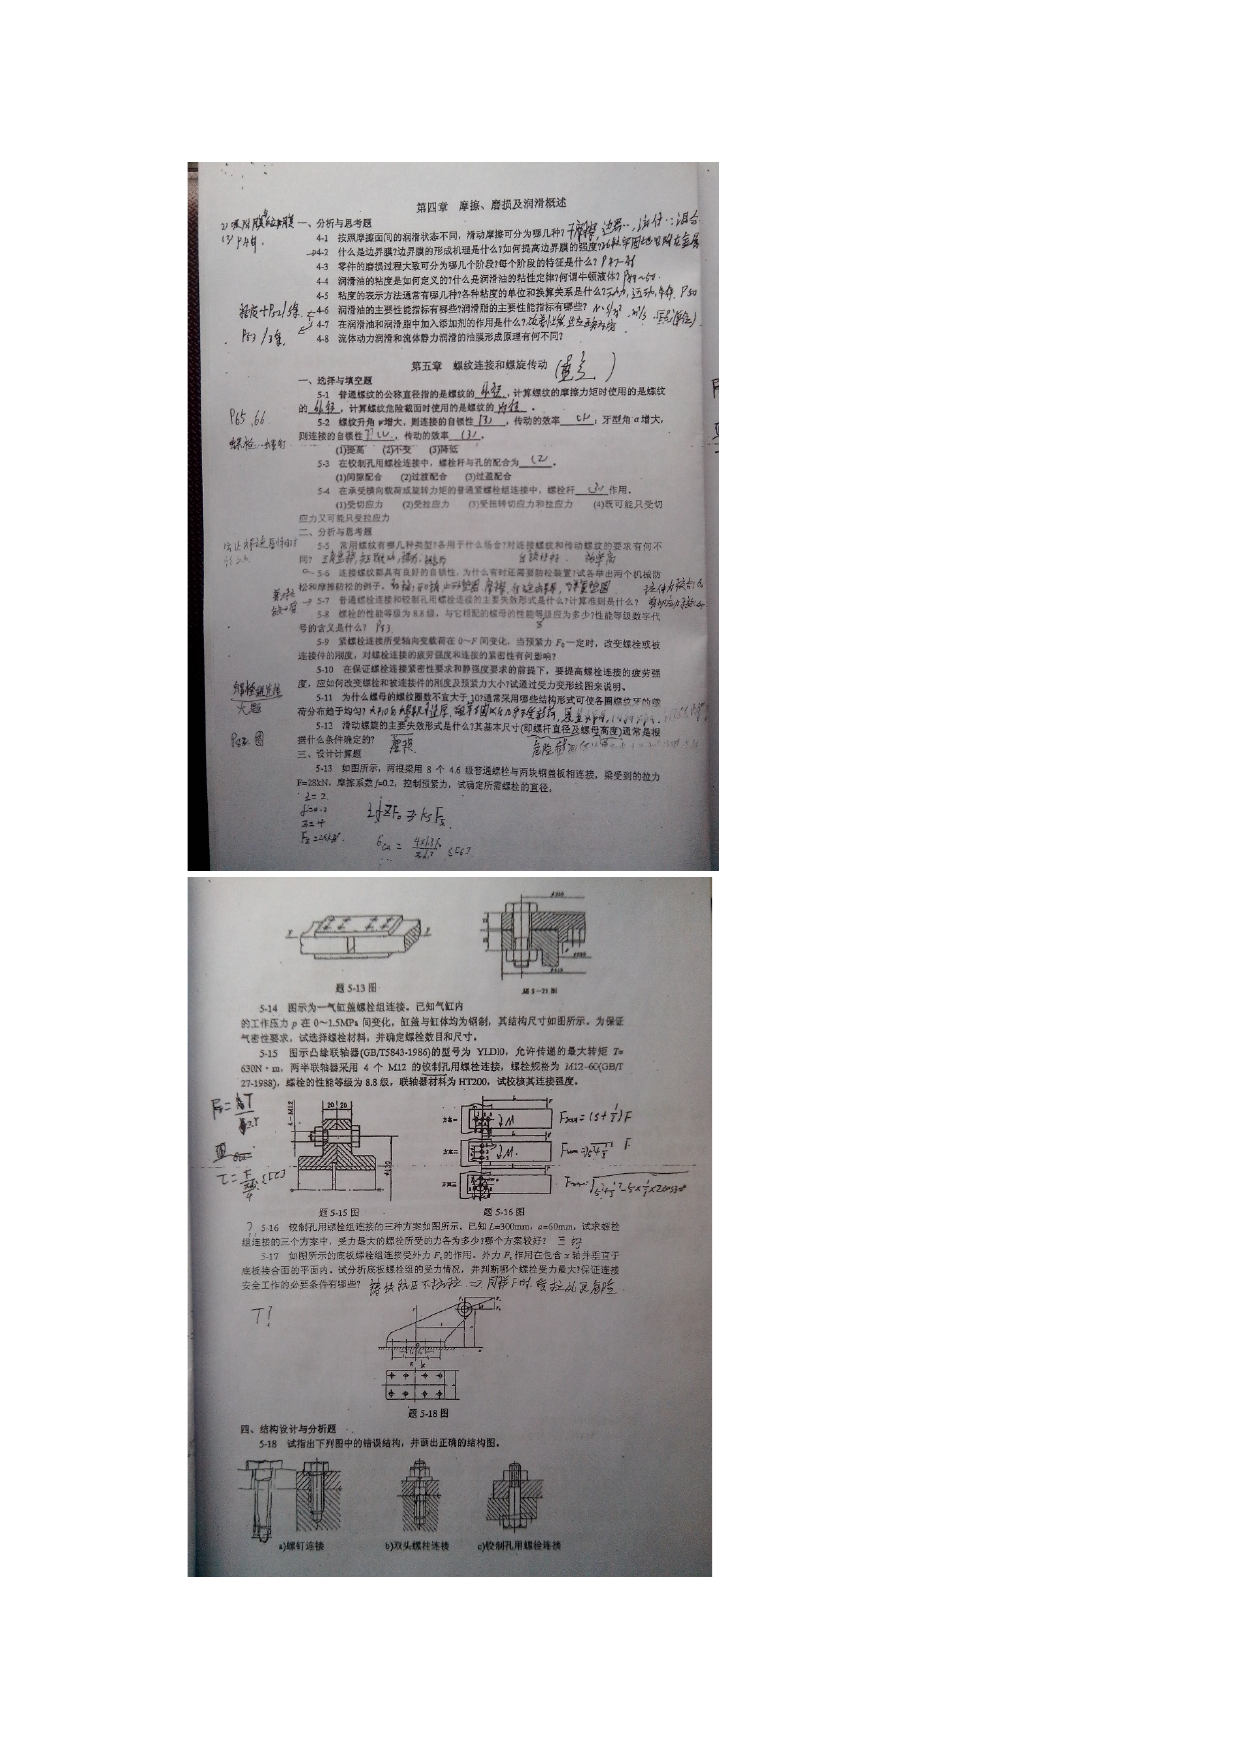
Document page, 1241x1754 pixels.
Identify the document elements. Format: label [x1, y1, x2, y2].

picture [187, 877, 713, 1577]
picture [187, 162, 719, 871]
